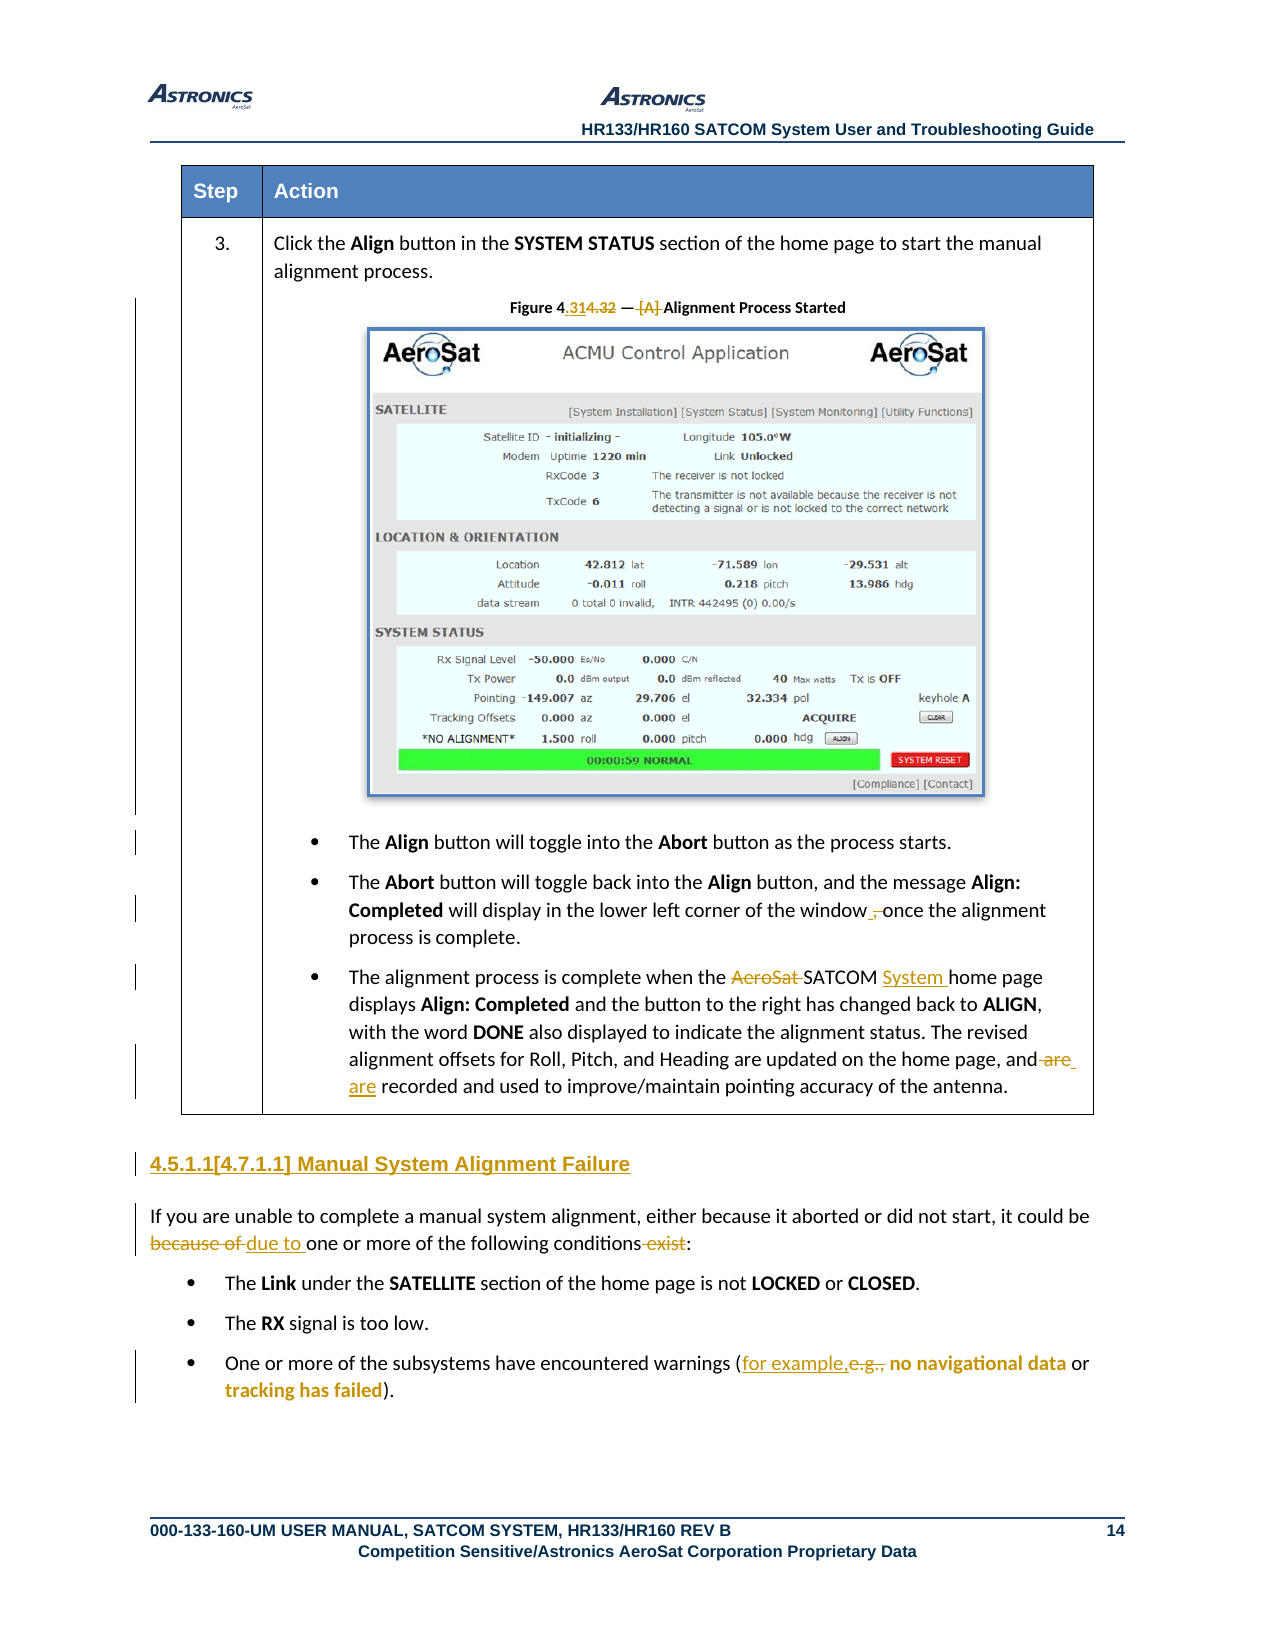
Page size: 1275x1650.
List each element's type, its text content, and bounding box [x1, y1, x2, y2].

text If you are unable to complete a manual system alignment, either because it aborted or did not start, it could be one or more of the following conditions: [150, 1203, 1125, 1256]
table_cell Click the Align button in the SYSTEM STATUS section of the home page to start the manual alignment process. Figure 4 —Alignment Process Started The Align button will toggle into the Abort button as the process starts. The Abort button will toggle back into the Align button, and the message Align: Completed will display in the lower left corner of the windowonce the alignment process is complete. The alignment process is complete when the SATCOM home page displays Align: Completed and the button to the right has changed back to ALIGN, with the word DONE also displayed to indicate the alignment status. The revised alignment offsets for Roll, Pitch, and Heading are updated on the home page, and recorded and used to improve/maintain pointing accuracy of the antenna. [263, 218, 1093, 1113]
table_cell 3. [182, 218, 262, 1113]
list The Link under the SATELLITE section of the home page is not LOCKED or CLOSED. [187, 1270, 1125, 1296]
picture [370, 331, 982, 794]
table_header Step [182, 166, 262, 217]
picture [600, 87, 705, 113]
table_header Action [263, 166, 1093, 217]
list One or more of the subsystems have encountered warnings ( no navigational data or tracking has failed). [187, 1350, 1125, 1403]
list The RX signal is too low. [187, 1310, 1125, 1336]
picture [147, 84, 253, 110]
